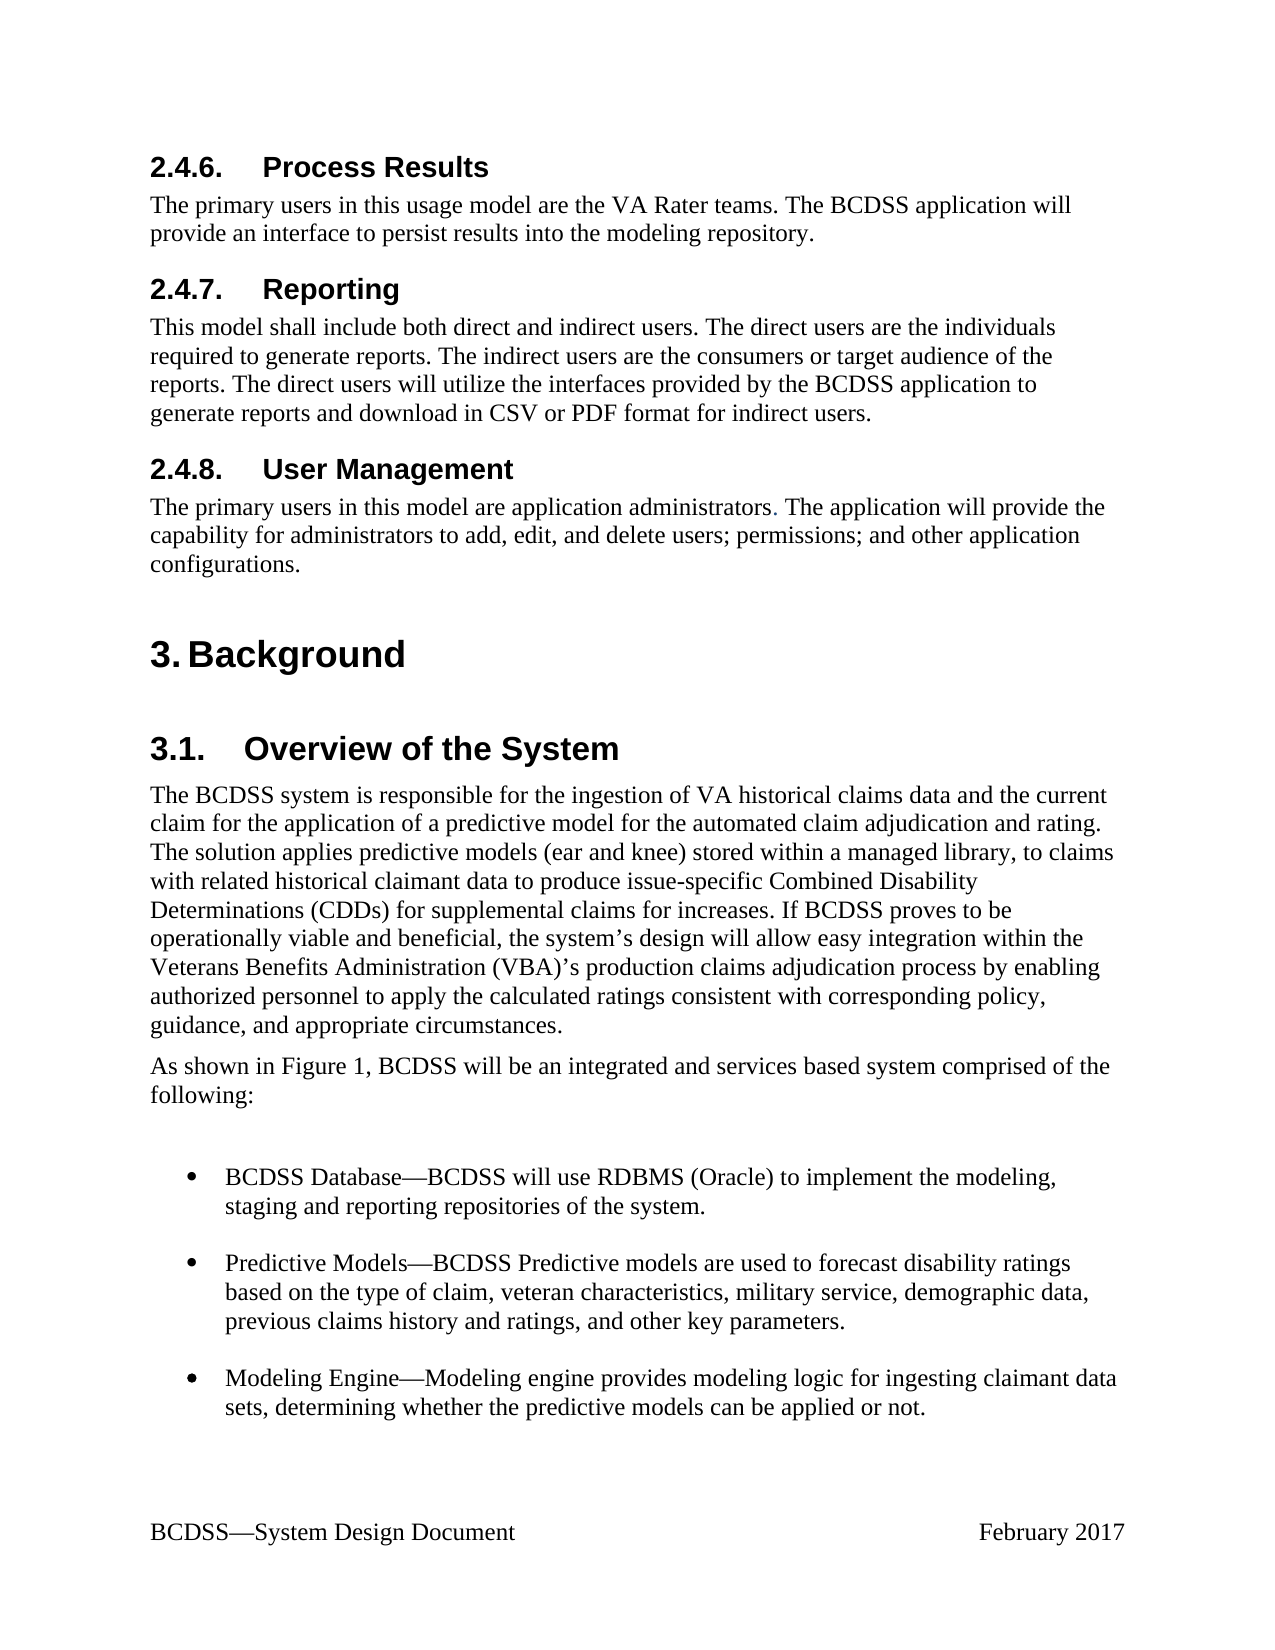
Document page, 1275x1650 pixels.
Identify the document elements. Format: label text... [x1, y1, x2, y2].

text As shown in Figure 1, BCDSS will be an integrated and services based system comprised of the following: [150, 1051, 1125, 1108]
list BCDSS Database—BCDSS will use RDBMS (Oracle) to implement the modeling, staging and reporting repositories of the system. [187, 1162, 1125, 1220]
list Predictive Models—BCDSS Predictive models are used to forecast disability ratings based on the type of claim, veteran characteristics, military service, demographic data, previous claims history and ratings, and other key parameters. [187, 1248, 1125, 1335]
subtitle Reporting [150, 272, 1125, 306]
list Modeling Engine—Modeling engine provides modeling logic for ingesting claimant data sets, determining whether the predictive models can be applied or not. [187, 1363, 1125, 1421]
text The primary users in this model are application administrators. The application will provide the capability for administrators to add, edit, and delete users; permissions; and other application configurations. [150, 492, 1125, 578]
subtitle Overview of the System [150, 729, 1125, 767]
subtitle Process Results [150, 150, 1125, 183]
subtitle Background [150, 632, 1125, 675]
text The BCDSS system is responsible for the ingestion of VA historical claims data and the current claim for the application of a predictive model for the automated claim adjudication and rating. The solution applies predictive models (ear and knee) stored within a managed library, to claims with related historical claimant data to produce issue-specific Combined Disability Determinations (CDDs) for supplemental claims for increases. If BCDSS proves to be operationally viable and beneficial, the system’s design will allow easy integration within the Veterans Benefits Administration (VBA)’s production claims adjudication process by enabling authorized personnel to apply the calculated ratings consistent with corresponding policy, guidance, and appropriate circumstances. [150, 780, 1125, 1038]
text This model shall include both direct and indirect users. The direct users are the individuals required to generate reports. The indirect users are the consumers or target audience of the reports. The direct users will utilize the interfaces provided by the BCDSS application to generate reports and download in CSV or PDF format for indirect users. [150, 312, 1125, 427]
text The primary users in this usage model are the VA Rater teams. The BCDSS application will provide an interface to persist results into the modeling repository. [150, 190, 1125, 247]
subtitle User Management [150, 452, 1125, 486]
